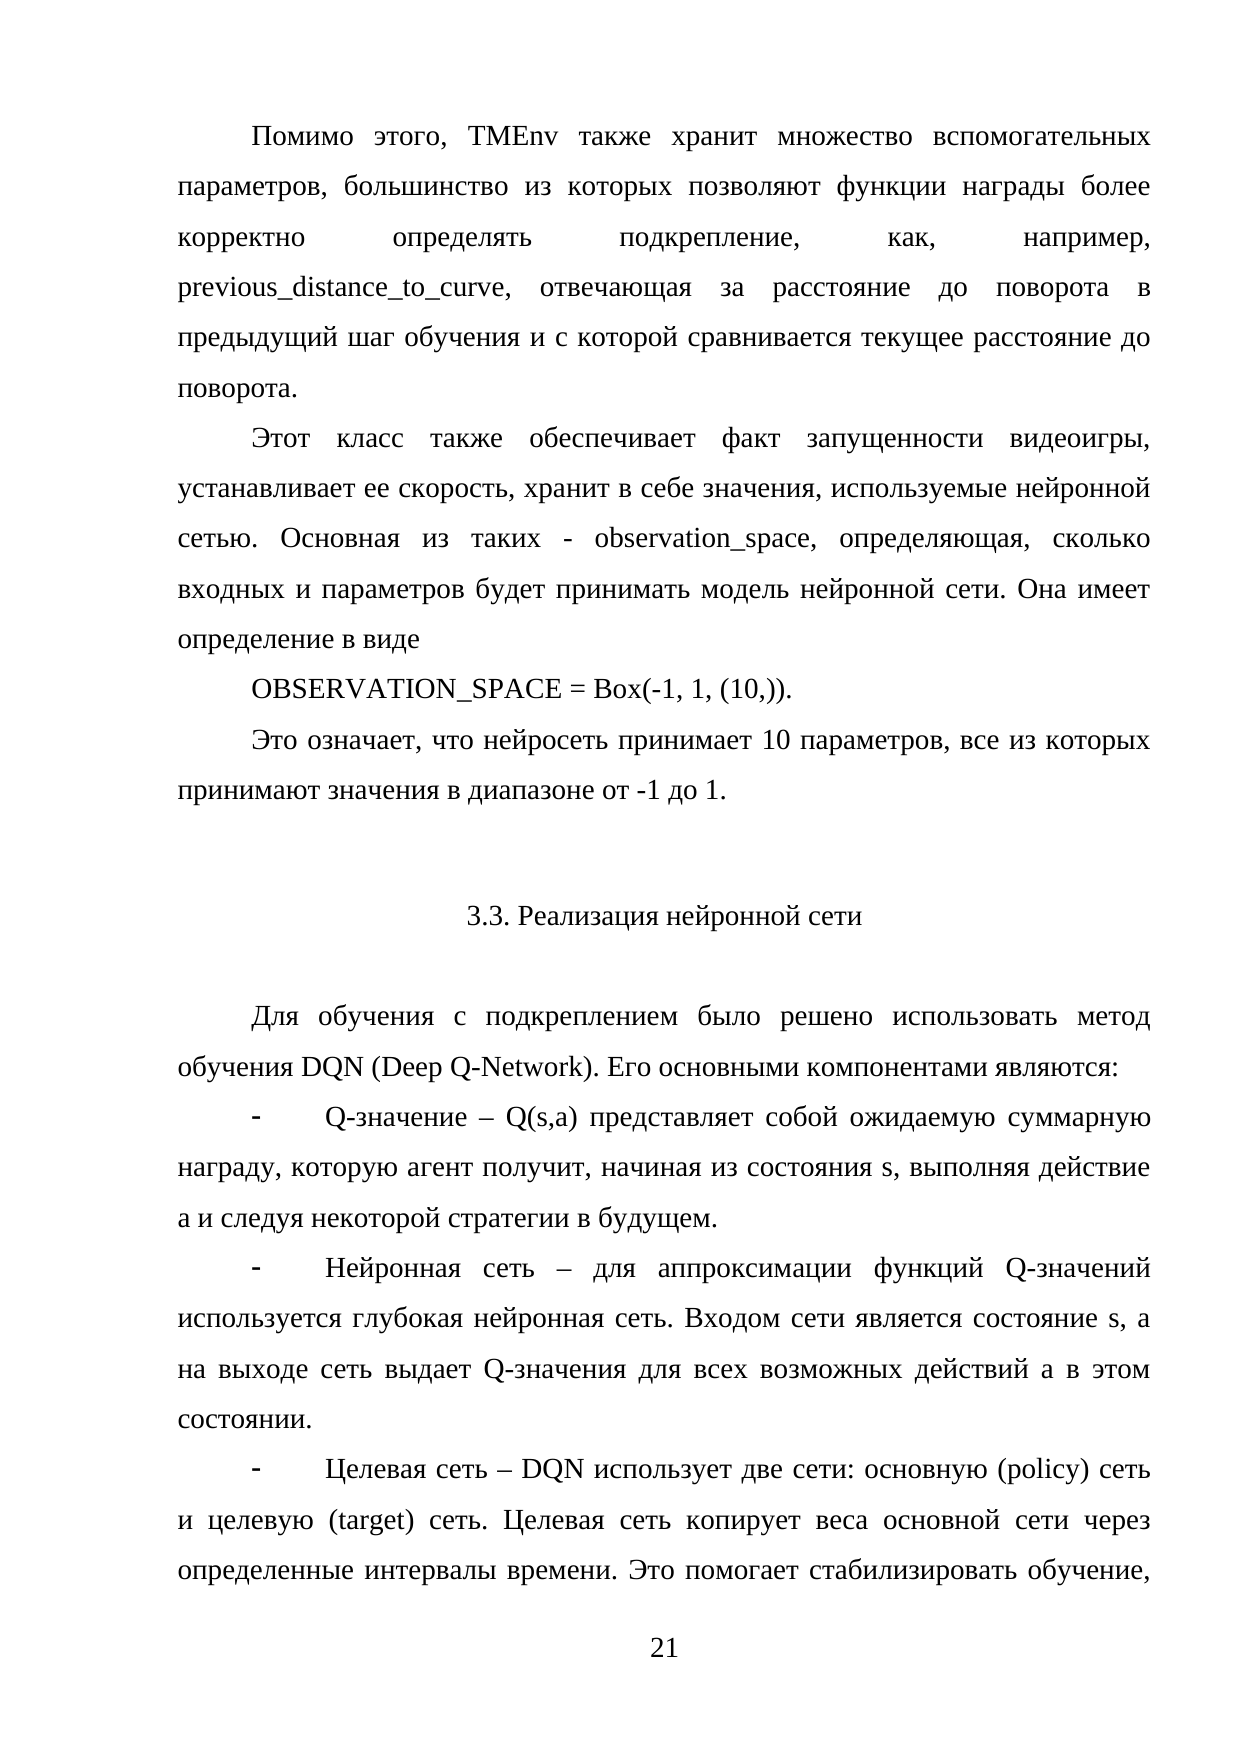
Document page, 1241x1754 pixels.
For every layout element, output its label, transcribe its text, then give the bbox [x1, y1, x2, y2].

list Помимо этого, TMEnv также хранит множество вспомогательных параметров, большинство из которых позволяют функции награды более корректно определять подкрепление, как, например, previous_distance_to_curve, отвечающая за расстояние до поворота в предыдущий шаг обучения и с которой сравнивается текущее расстояние до поворота. [177, 118, 1152, 403]
list Q-значение – Q(s,a) представляет собой ожидаемую суммарную награду, которую агент получит, начиная из состояния s, выполняя действие a и следуя некоторой стратегии в будущем. [177, 1099, 1152, 1233]
subtitle 3.3. Реализация нейронной сети [177, 898, 1152, 931]
list Это означает, что нейросеть принимает 10 параметров, все из которых принимают значения в диапазоне от -1 до 1. [177, 722, 1152, 806]
list Этот класс также обеспечивает факт запущенности видеоигры, устанавливает ее скорость, хранит в себе значения, используемые нейронной сетью. Основная из таких - observation_space, определяющая, сколько входных и параметров будет принимать модель нейронной сети. Она имеет определение в виде [177, 420, 1152, 655]
text Для обучения с подкреплением было решено использовать метод обучения DQN (Deep Q-Network). Его основными компонентами являются: [177, 998, 1152, 1082]
list OBSERVATION_SPACE = Box(-1, 1, (10,)). [177, 672, 1152, 705]
list Нейронная сеть – для аппроксимации функций Q-значений используется глубокая нейронная сеть. Входом сети является состояние s, а на выходе сеть выдает Q-значения для всех возможных действий a в этом состоянии. [177, 1250, 1152, 1435]
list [177, 1451, 1152, 1586]
